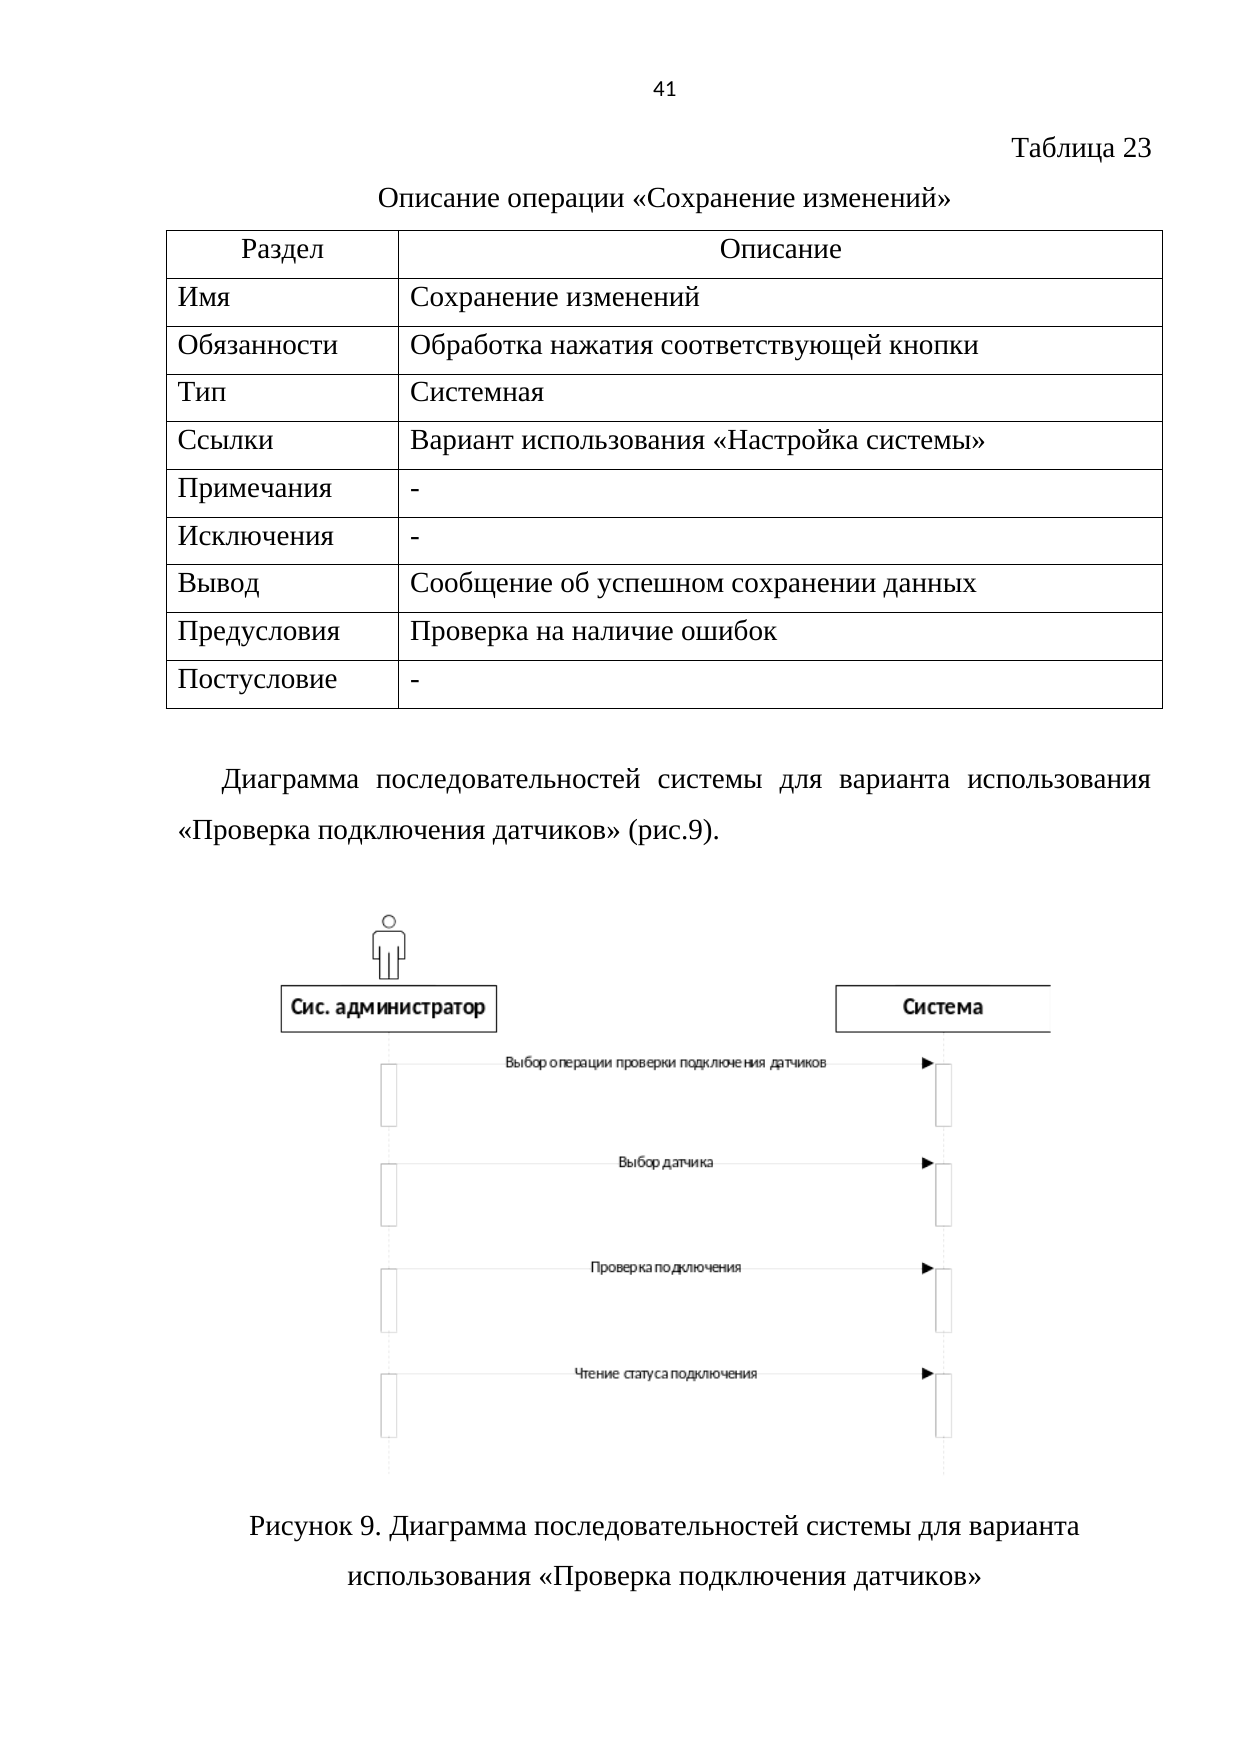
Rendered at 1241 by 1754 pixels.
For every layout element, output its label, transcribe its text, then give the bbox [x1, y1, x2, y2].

text Диаграмма последовательностей системы для варианта использования «Проверка подключения датчиков» (рис.9). [177, 762, 1152, 845]
text Рисунок 9. Диаграмма последовательностей системы для варианта использования «Проверка подключения датчиков» [177, 1508, 1152, 1592]
table_cell - [399, 661, 1162, 707]
table_cell Ссылки [167, 422, 398, 469]
table_cell Проверка на наличие ошибок [399, 613, 1162, 660]
table_header Описание [399, 231, 1162, 278]
table_cell Сохранение изменений [399, 279, 1162, 326]
table_cell Вывод [167, 565, 398, 612]
table_cell Примечания [167, 470, 398, 517]
table_header Раздел [167, 231, 398, 278]
table_cell Тип [167, 375, 398, 421]
table_cell Имя [167, 279, 398, 326]
table_cell - [399, 470, 1162, 517]
table_cell Системная [399, 375, 1162, 421]
table_cell Исключения [167, 518, 398, 564]
table_cell Обязанности [167, 327, 398, 373]
table_cell Вариант использования «Настройка системы» [399, 422, 1162, 469]
table_cell Постусловие [167, 661, 398, 707]
table_cell Предусловия [167, 613, 398, 660]
table_cell - [399, 518, 1162, 564]
table_cell Обработка нажатия соответствующей кнопки [399, 327, 1162, 373]
text Таблица 23 [177, 130, 1152, 163]
table_cell Сообщение об успешном сохранении данных [399, 565, 1162, 612]
text Описание операции «Сохранение изменений» [177, 180, 1152, 214]
